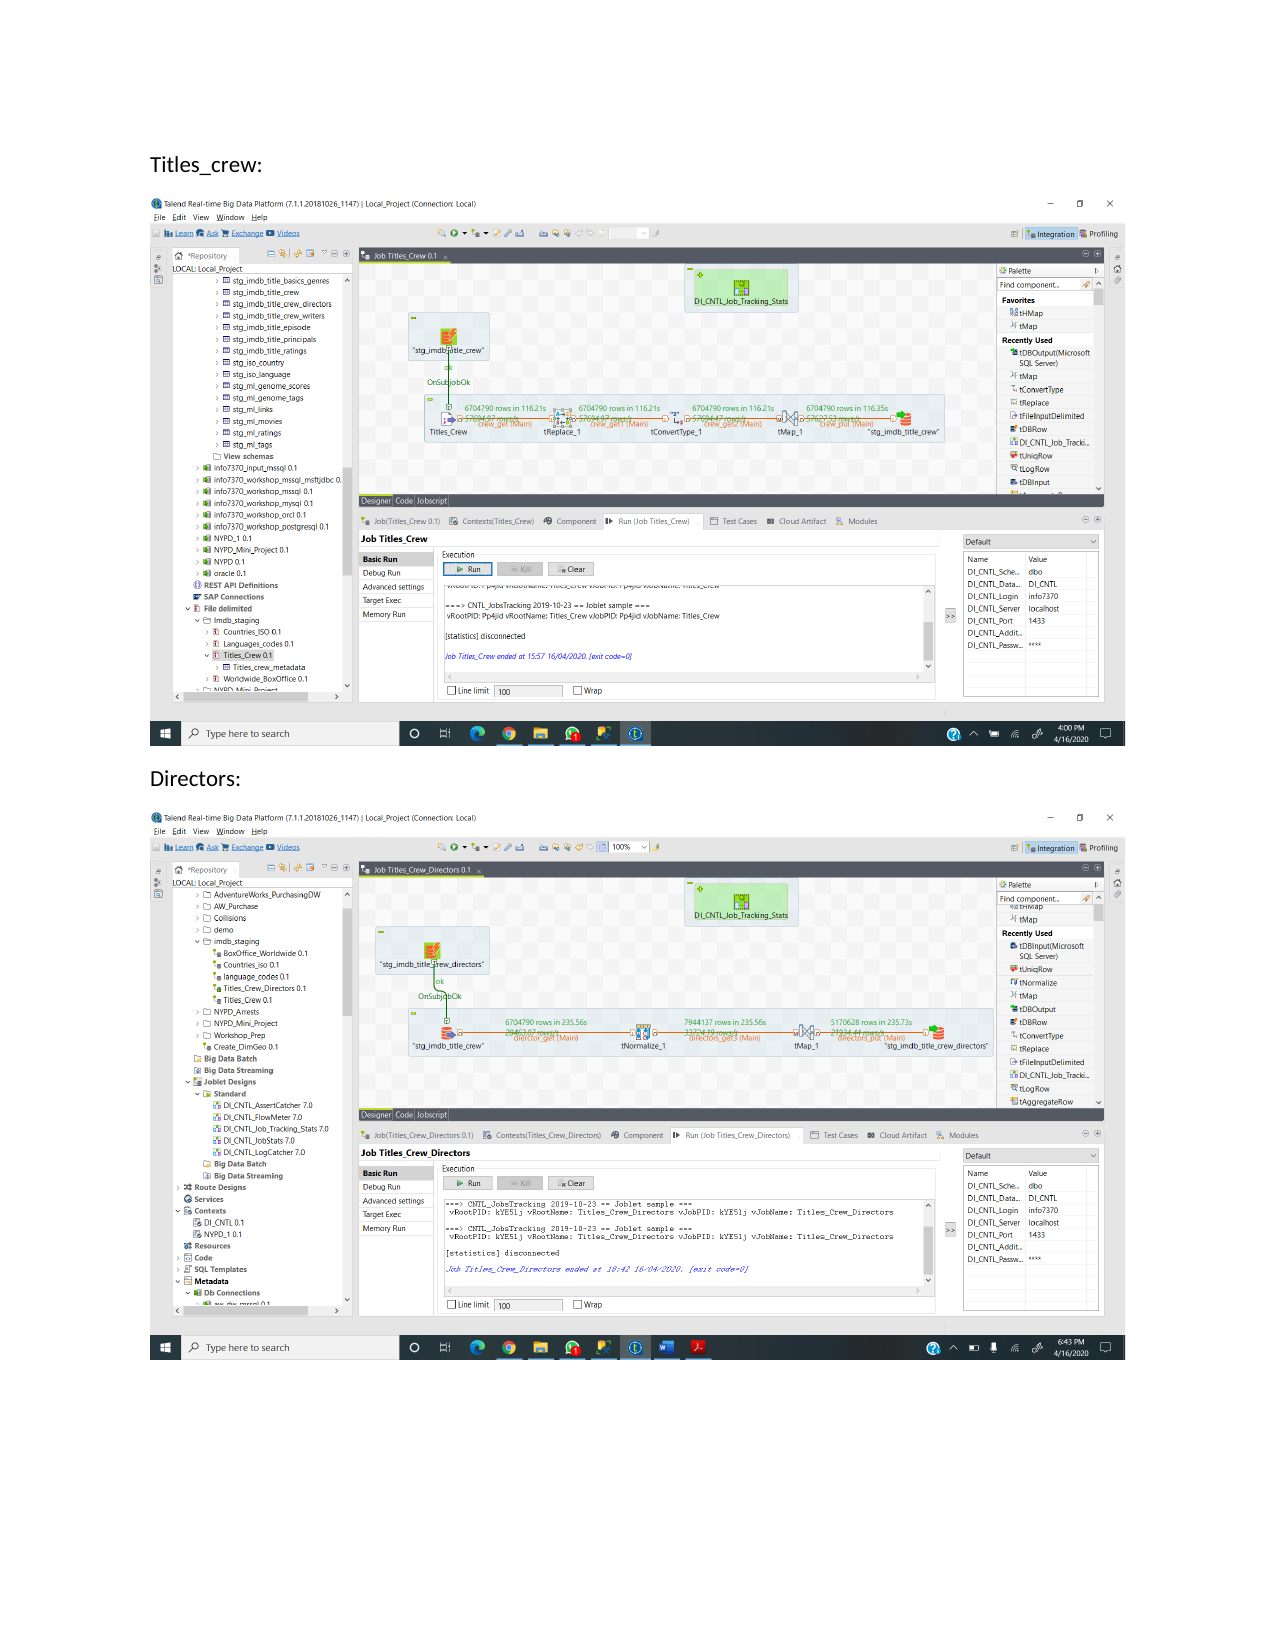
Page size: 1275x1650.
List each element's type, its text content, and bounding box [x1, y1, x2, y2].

text Titles_crew: [150, 150, 1125, 178]
picture [150, 811, 1125, 1360]
picture [150, 196, 1125, 746]
text Directors: [150, 764, 1125, 792]
